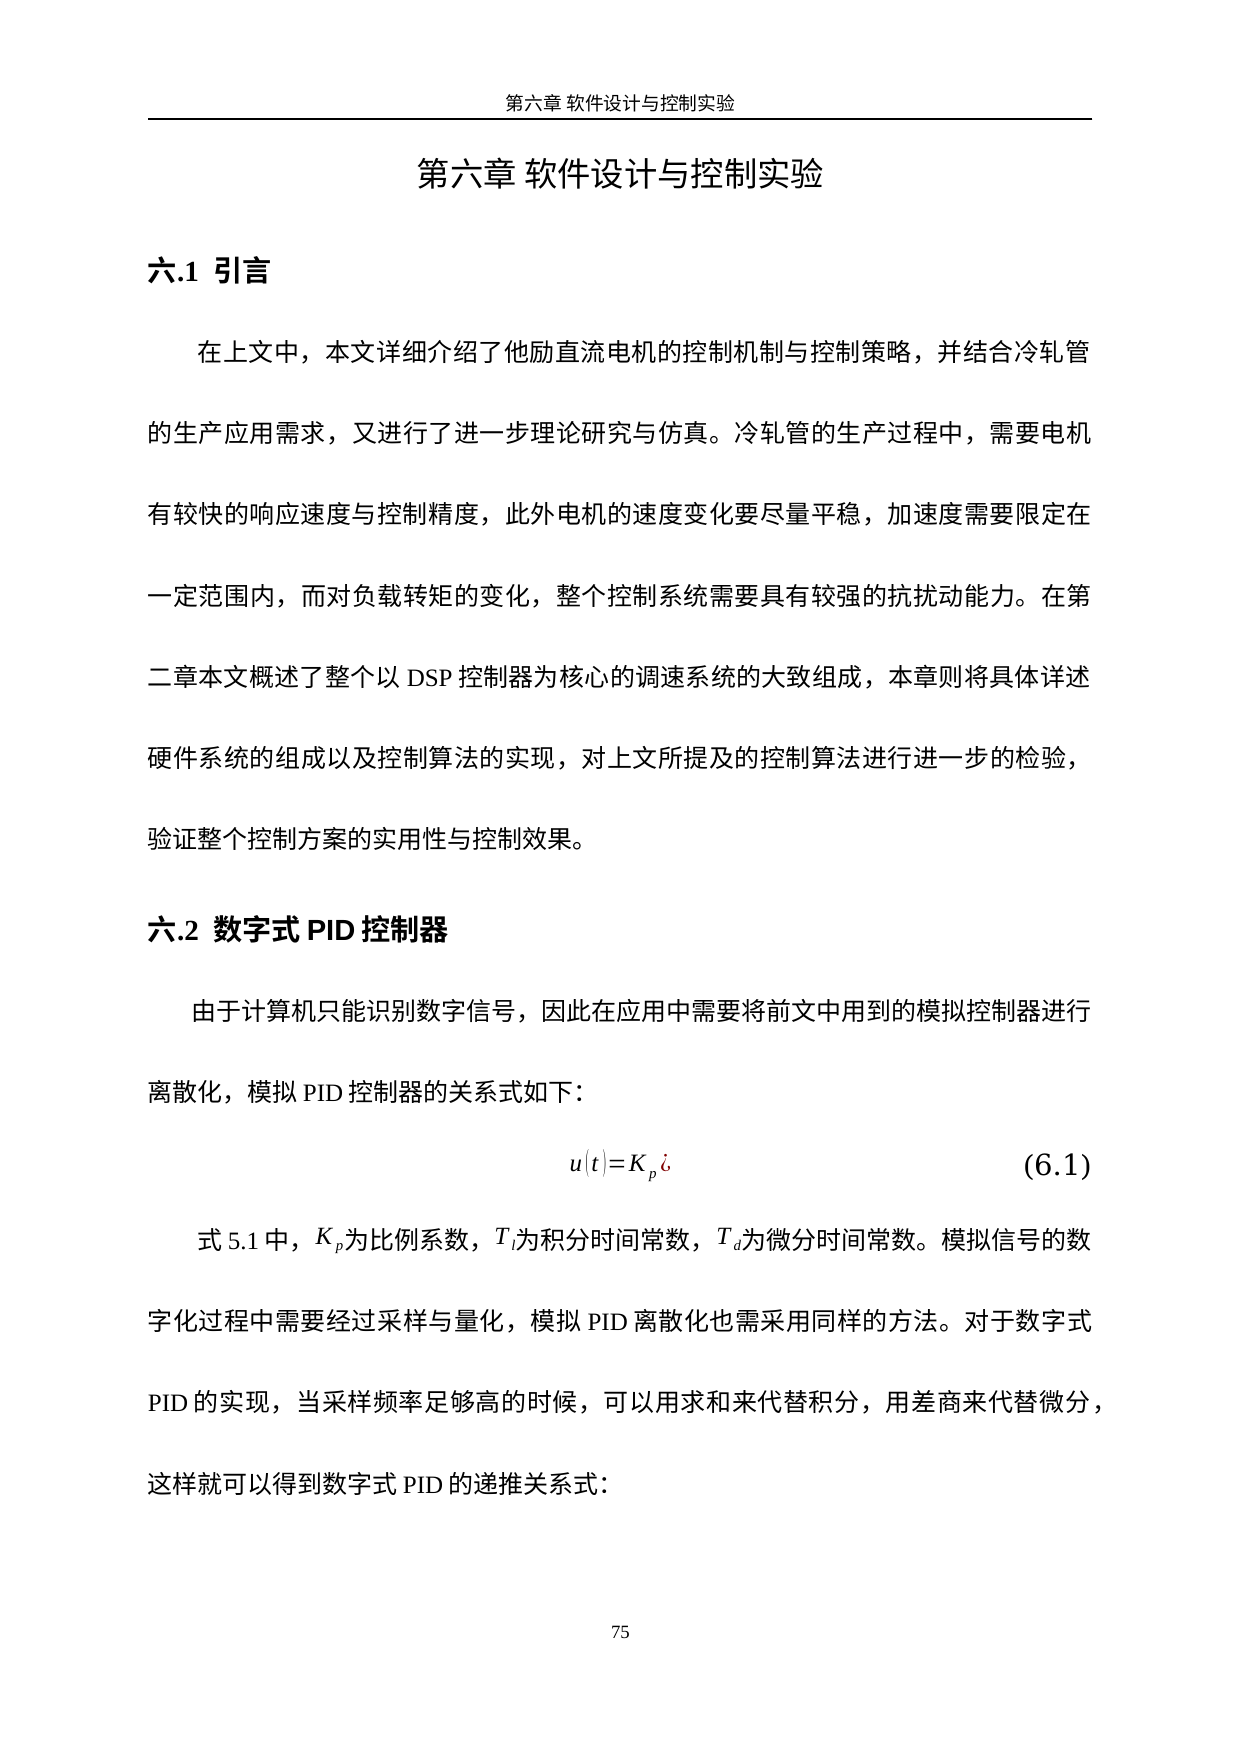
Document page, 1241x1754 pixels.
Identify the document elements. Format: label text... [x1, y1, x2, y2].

text 在上文中，本文详细介绍了他励直流电机的控制机制与控制策略，并结合冷轧管的生产应用需求，又进行了进一步理论研究与仿真。冷轧管的生产过程中，需要电机有较快的响应速度与控制精度，此外电机的速度变化要尽量平稳，加速度需要限定在一定范围内，而对负载转矩的变化，整个控制系统需要具有较强的抗扰动能力。在第二章本文概述了整个以DSP控制器为核心的调速系统的大致组成，本章则将具体详述硬件系统的组成以及控制算法的实现，对上文所提及的控制算法进行进一步的检验，验证整个控制方案的实用性与控制效果。 [148, 318, 1092, 870]
subtitle 数字式PID控制器 [148, 896, 1092, 961]
text 由于计算机只能识别数字信号，因此在应用中需要将前文中用到的模拟控制器进行离散化，模拟PID控制器的关系式如下： [148, 977, 1092, 1123]
subtitle 软件设计与控制实验 [148, 139, 1092, 204]
text (6.1) [148, 1132, 1092, 1197]
text 式5.1中，为比例系数，为积分时间常数，为微分时间常数。模拟信号的数字化过程中需要经过采样与量化，模拟PID离散化也需采用同样的方法。对于数字式PID的实现，当采样频率足够高的时候，可以用求和来代替积分，用差商来代替微分，这样就可以得到数字式PID的递推关系式： [148, 1206, 1092, 1515]
subtitle 引言 [148, 237, 1092, 302]
